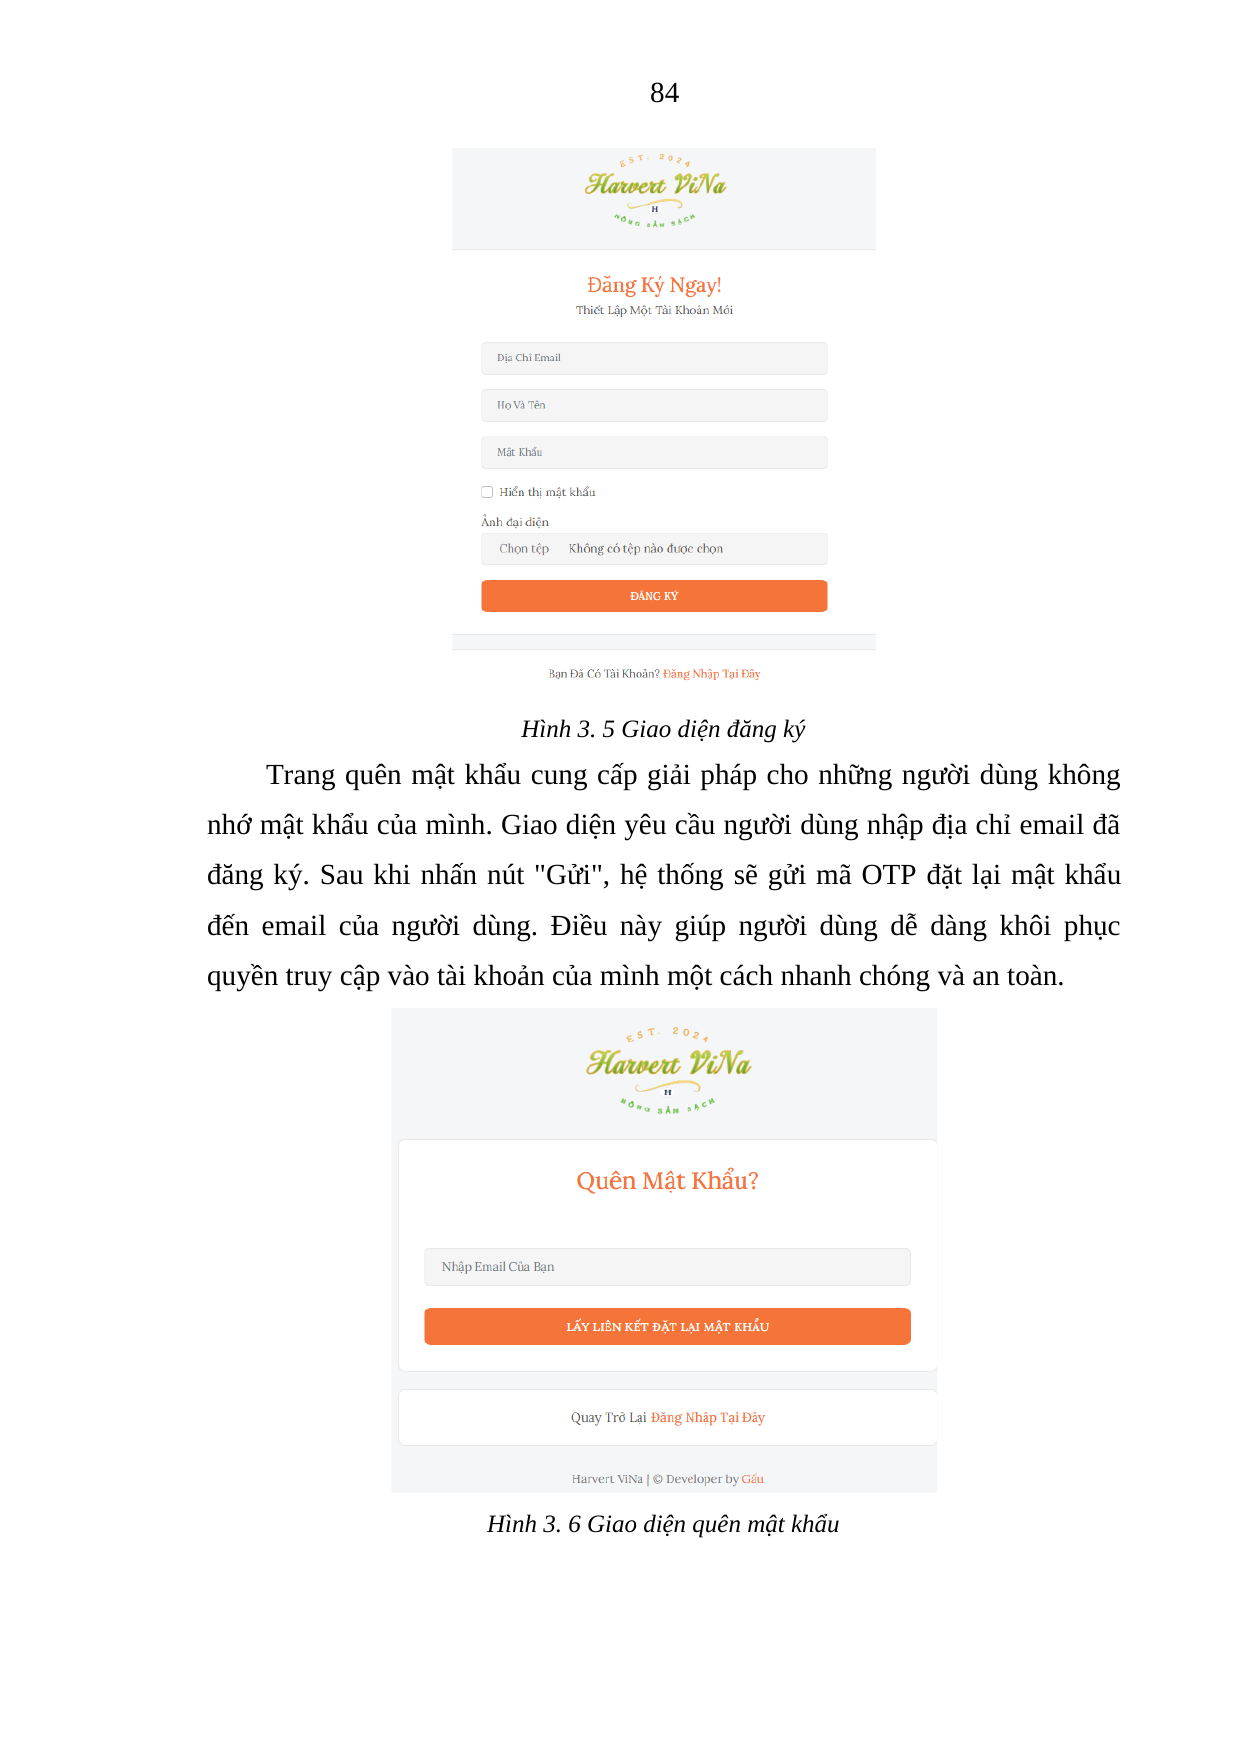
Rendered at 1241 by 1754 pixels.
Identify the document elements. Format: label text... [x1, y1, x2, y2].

text Hình 3. 6 Giao diện quên mật khẩu [207, 1509, 1122, 1538]
picture [391, 1008, 938, 1493]
picture [452, 148, 877, 697]
text Trang quên mật khẩu cung cấp giải pháp cho những người dùng không nhớ mật khẩu của mình. Giao diện yêu cầu người dùng nhập địa chỉ email đã đăng ký. Sau khi nhấn nút "Gửi", hệ thống sẽ gửi mã OTP đặt lại mật khẩu đến email của người dùng. Điều này giúp người dùng dễ dàng khôi phục quyền truy cập vào tài khoản của mình một cách nhanh chóng và an toàn. [207, 757, 1122, 992]
text Hình 3. 5 Giao diện đăng ký [207, 714, 1122, 742]
